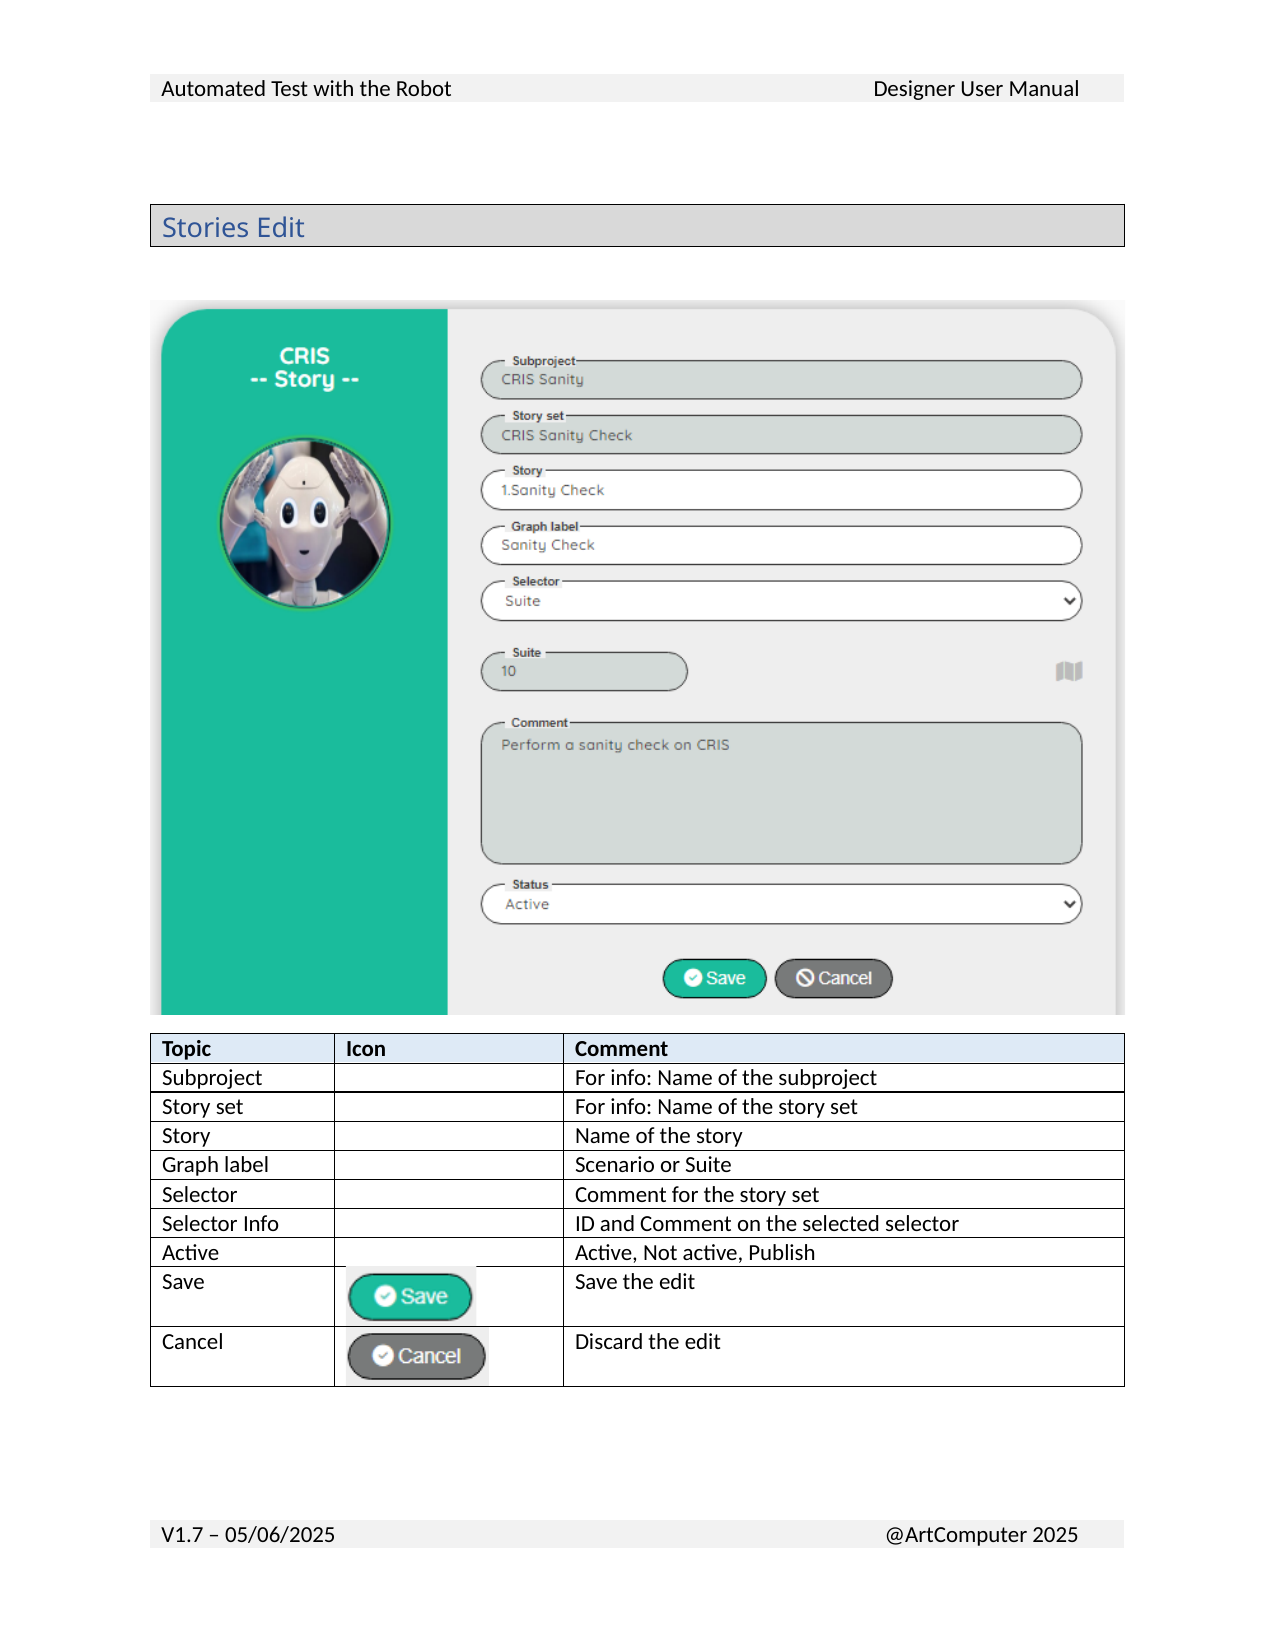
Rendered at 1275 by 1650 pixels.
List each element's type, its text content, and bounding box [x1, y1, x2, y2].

table_header Stories Edit [151, 205, 1124, 246]
table_cell [477, 1267, 563, 1326]
table_cell [335, 1267, 345, 1326]
table_cell ID and Comment on the selected selector [564, 1209, 1124, 1237]
picture [150, 300, 1125, 1015]
table_cell Subproject [151, 1064, 334, 1091]
table_cell Story [151, 1122, 334, 1149]
table_cell [335, 1151, 563, 1179]
table_cell Comment for the story set [564, 1180, 1124, 1208]
table_cell [335, 1327, 345, 1386]
table_cell For info: Name of the story set [564, 1093, 1124, 1121]
table_cell For info: Name of the subproject [564, 1064, 1124, 1091]
table_cell [335, 1122, 563, 1149]
table_cell Selector [151, 1180, 334, 1208]
table_cell Save [151, 1267, 334, 1326]
table_cell Graph label [151, 1151, 334, 1179]
table_cell Name of the story [564, 1122, 1124, 1149]
picture [345, 1266, 477, 1326]
table_header Topic [151, 1034, 334, 1062]
table_cell Story set [151, 1093, 334, 1121]
table_cell [335, 1180, 563, 1208]
table_cell [335, 1093, 563, 1121]
table_cell [489, 1327, 563, 1386]
table_cell Cancel [151, 1327, 334, 1386]
table_cell [335, 1238, 563, 1266]
table_cell Active, Not active, Publish [564, 1238, 1124, 1266]
table_cell [335, 1064, 563, 1091]
table_cell Save the edit [564, 1267, 1124, 1326]
table_cell Discard the edit [564, 1327, 1124, 1386]
picture [345, 1327, 489, 1386]
table_header Comment [564, 1034, 1124, 1062]
table_cell [335, 1209, 563, 1237]
table_header Icon [335, 1034, 563, 1062]
table_cell Active [151, 1238, 334, 1266]
table_cell Selector Info [151, 1209, 334, 1237]
table_cell Scenario or Suite [564, 1151, 1124, 1179]
